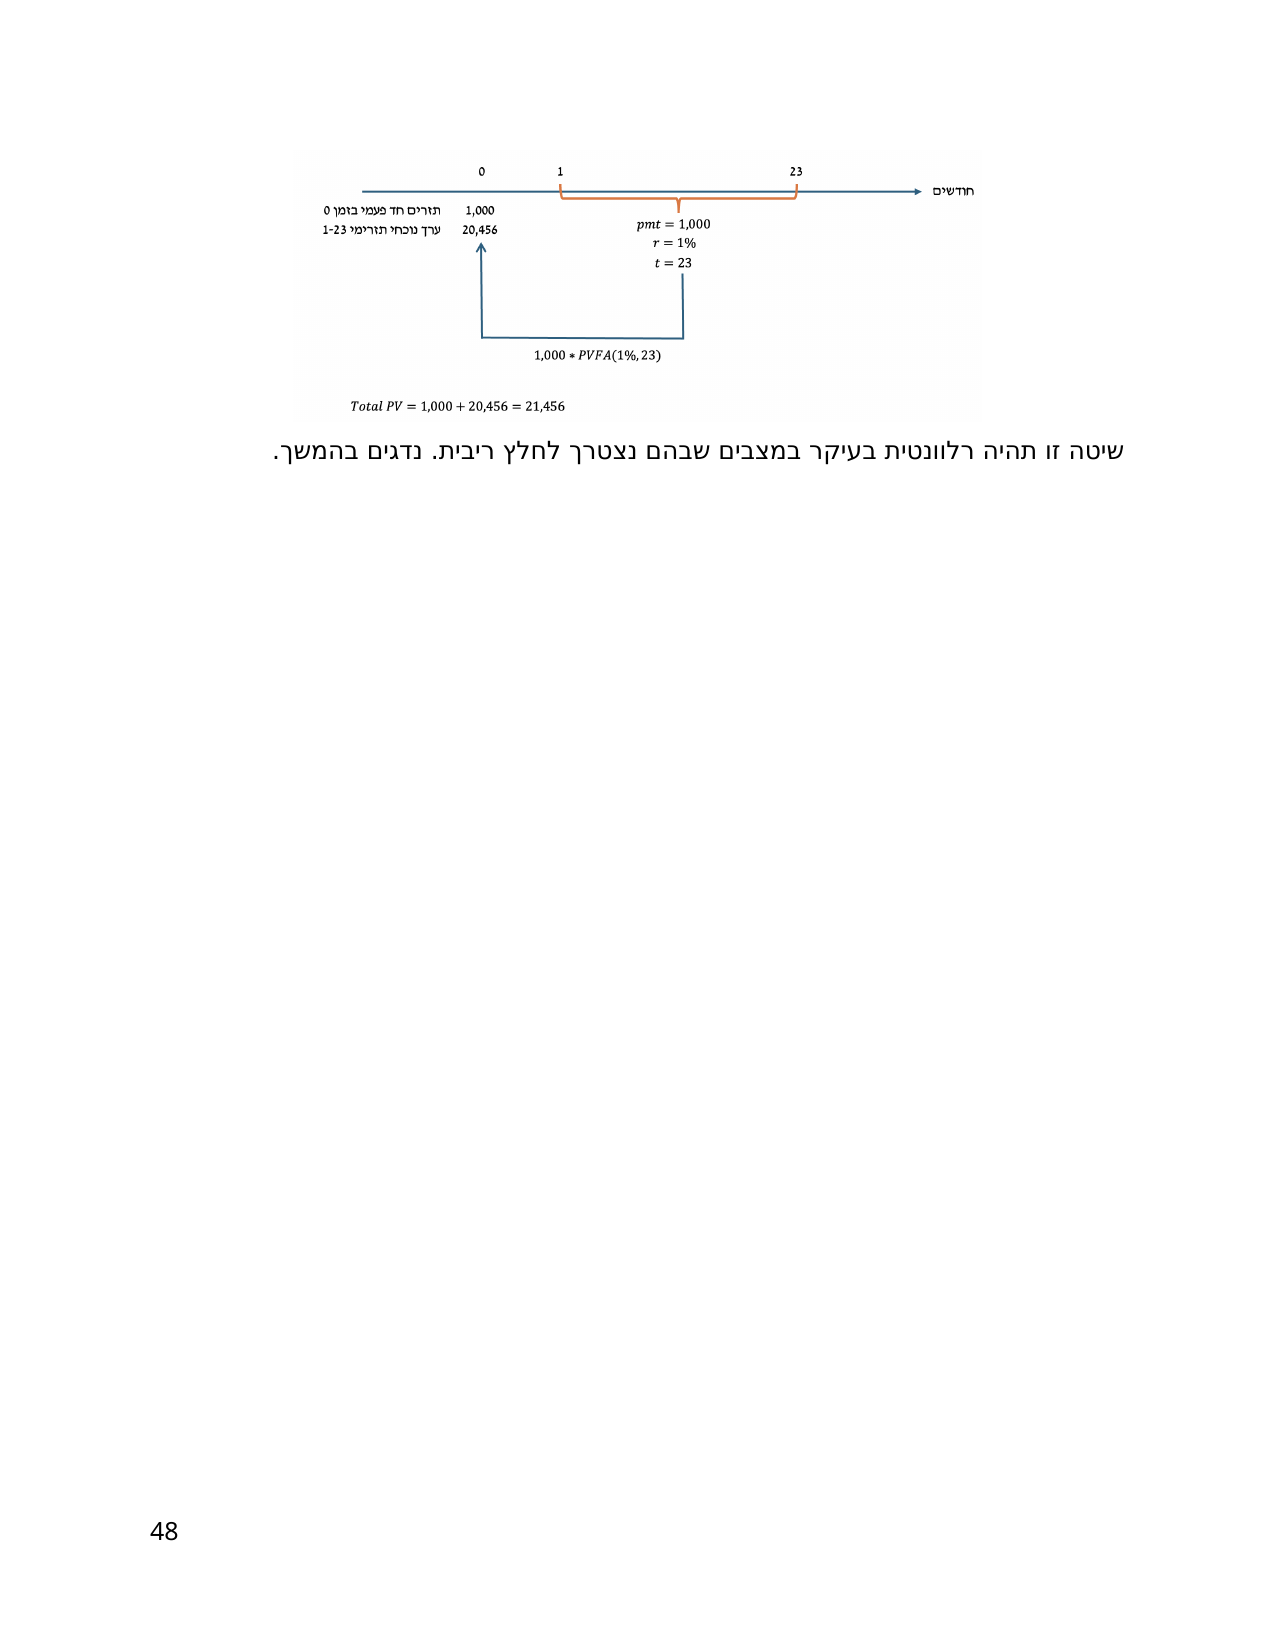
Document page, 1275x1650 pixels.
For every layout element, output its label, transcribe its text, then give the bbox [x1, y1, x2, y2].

picture [293, 150, 982, 422]
text שיטה זו תהיה רלוונטית בעיקר במצבים שבהם נצטרך לחלץ ריבית. נדגים בהמשך. [150, 436, 1125, 466]
